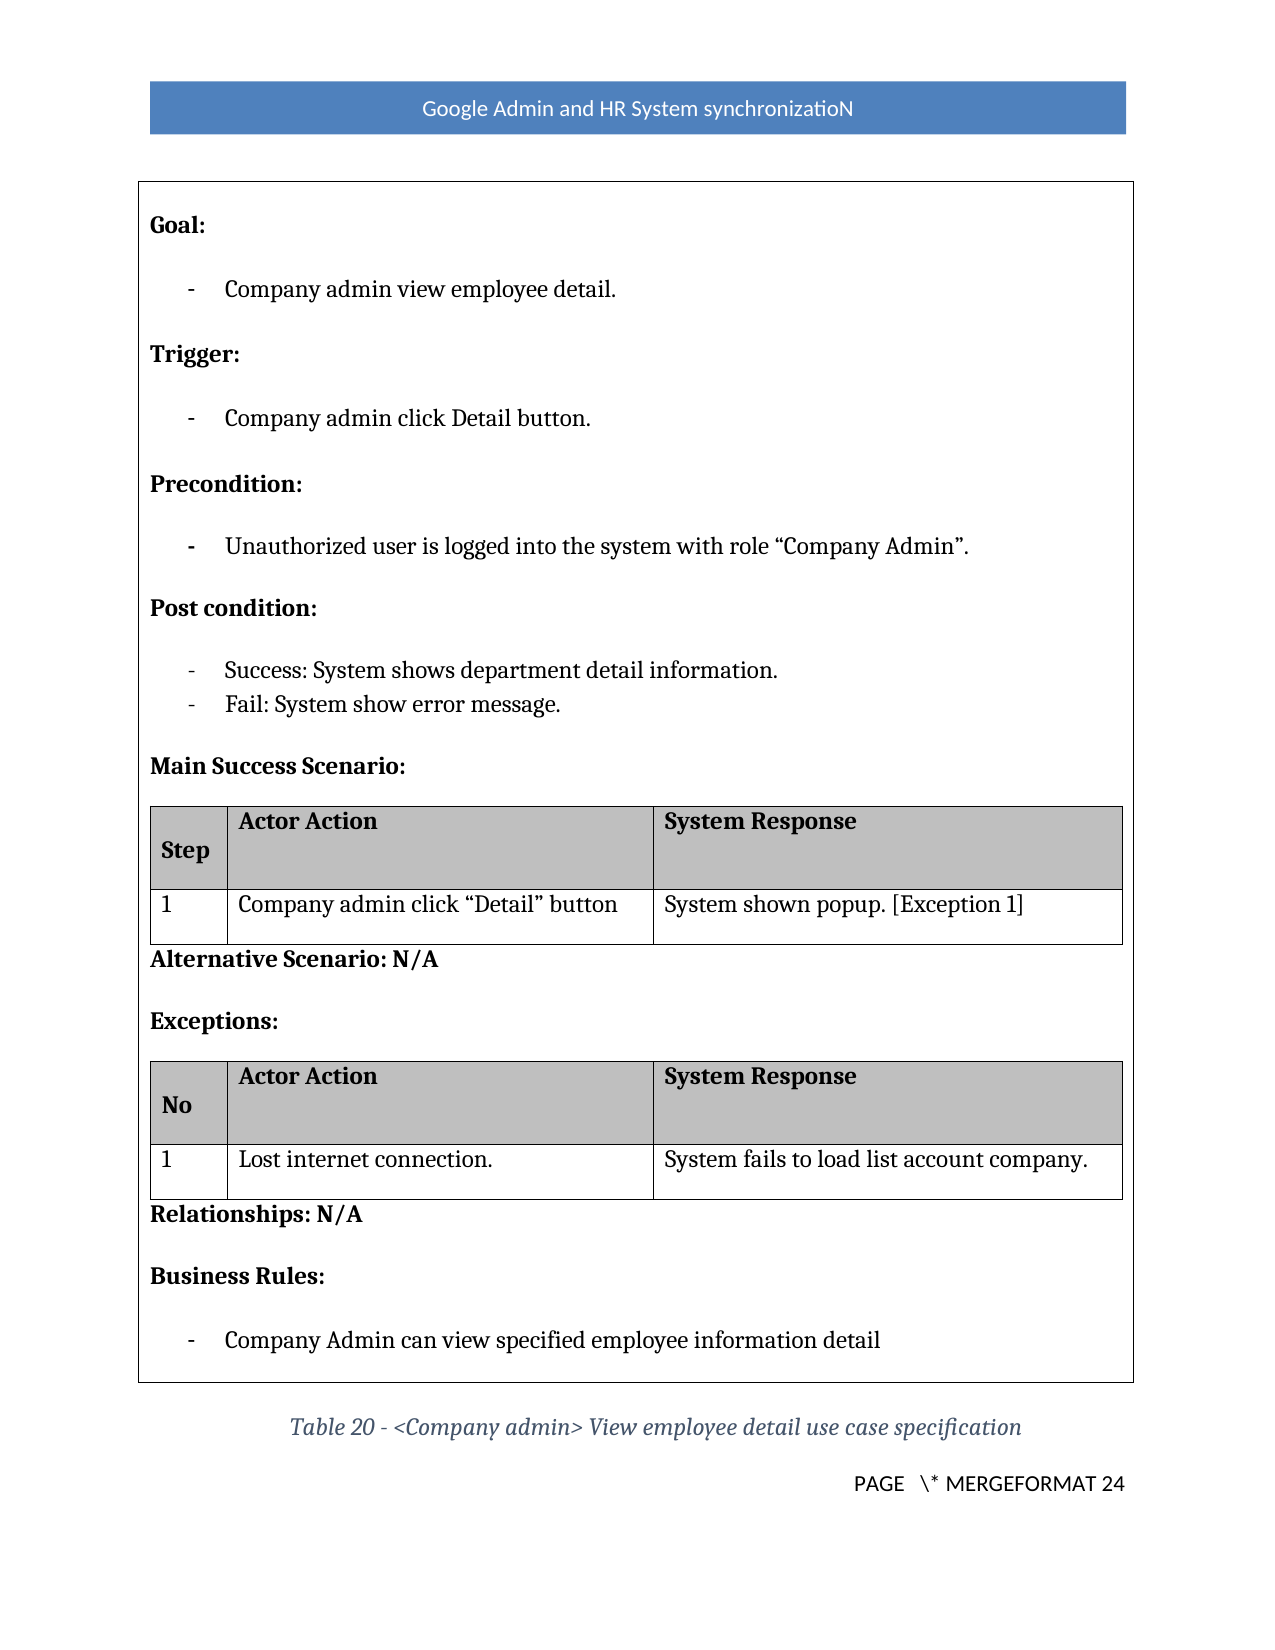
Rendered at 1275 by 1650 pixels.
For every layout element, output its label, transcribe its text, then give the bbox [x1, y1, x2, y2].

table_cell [139, 182, 1133, 1382]
text Table 20 - <Company admin> View employee detail use case specification [187, 1412, 1125, 1441]
